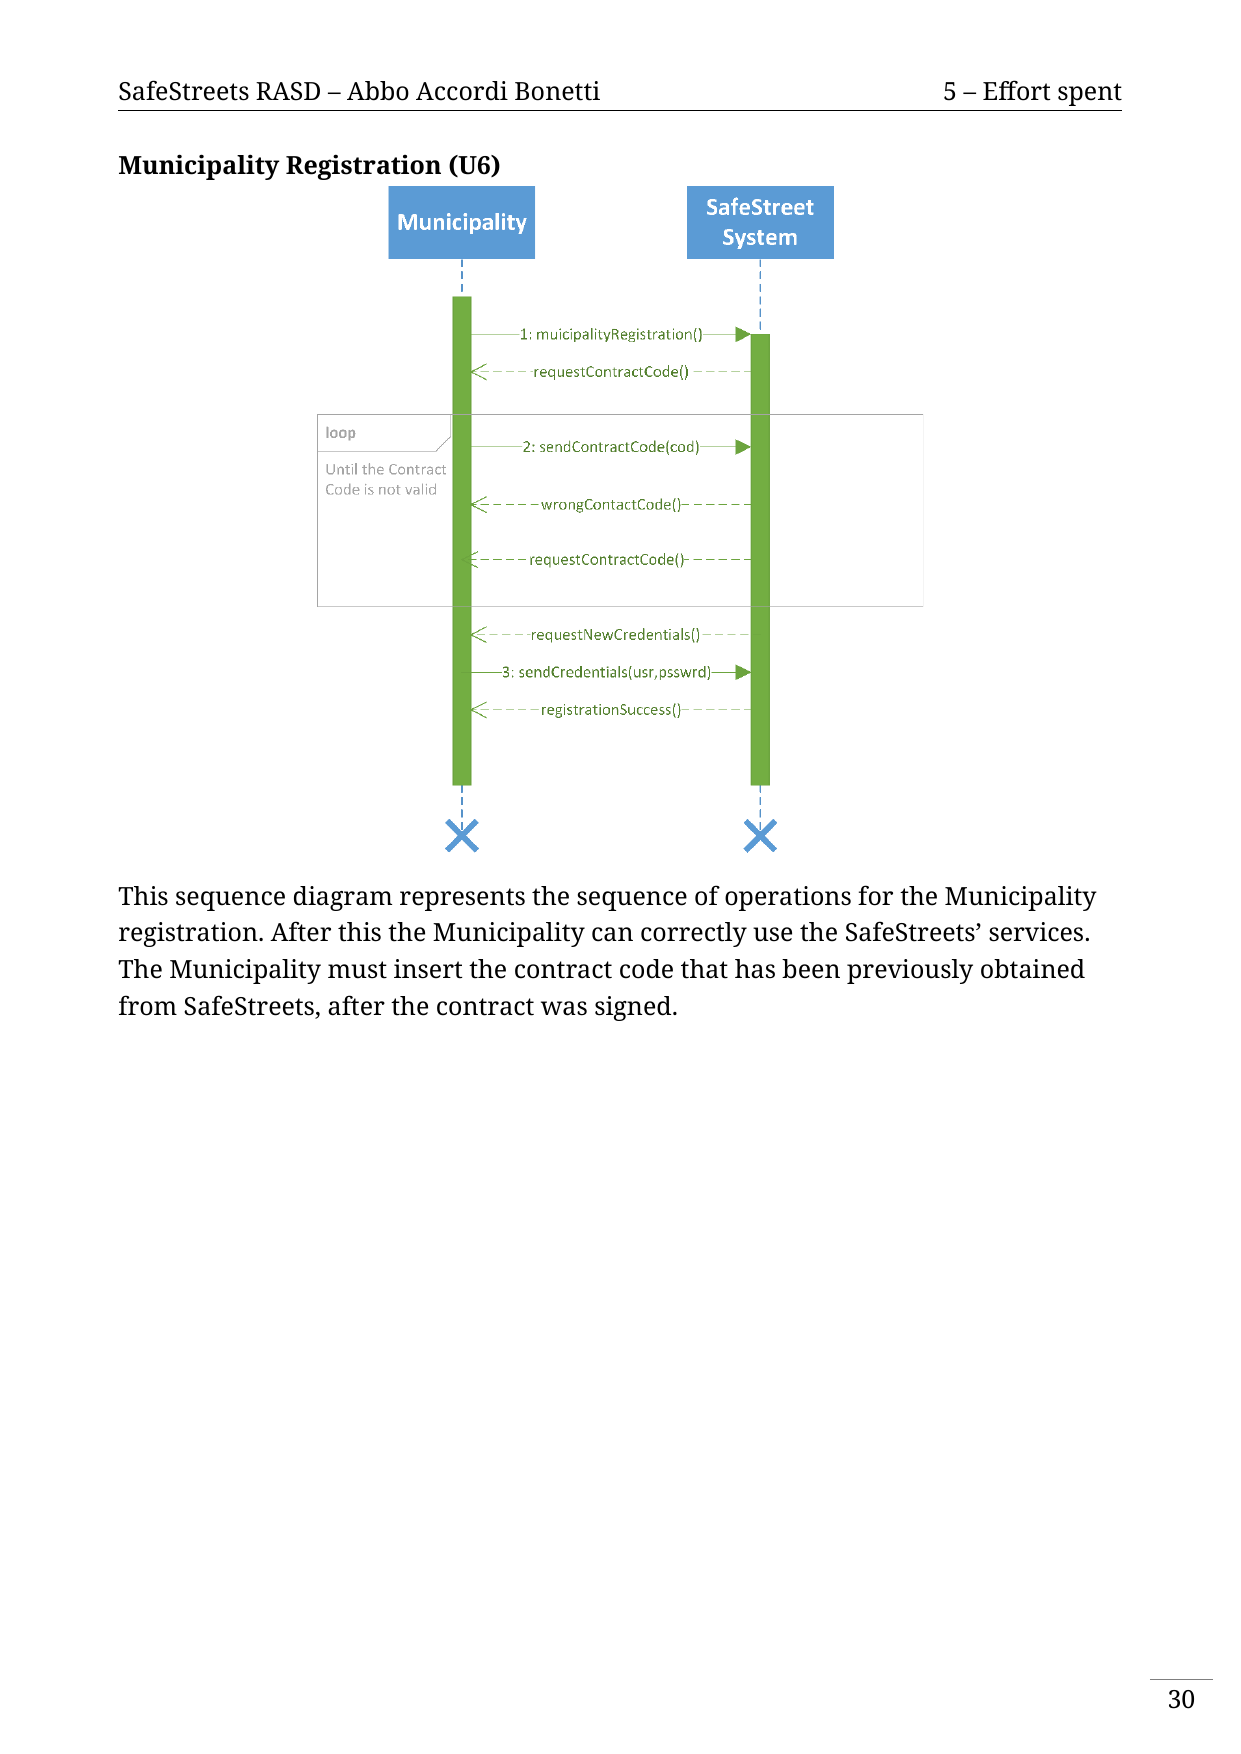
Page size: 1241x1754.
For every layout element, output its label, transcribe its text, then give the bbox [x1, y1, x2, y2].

subtitle Municipality Registration (U6) [118, 148, 1122, 182]
text This sequence diagram represents the sequence of operations for the Municipality registration. After this the Municipality can correctly use the SafeStreets’ services. The Municipality must insert the contract code that has been previously obtained from SafeStreets, after the contract was signed. [118, 878, 1122, 1022]
picture [317, 184, 924, 854]
